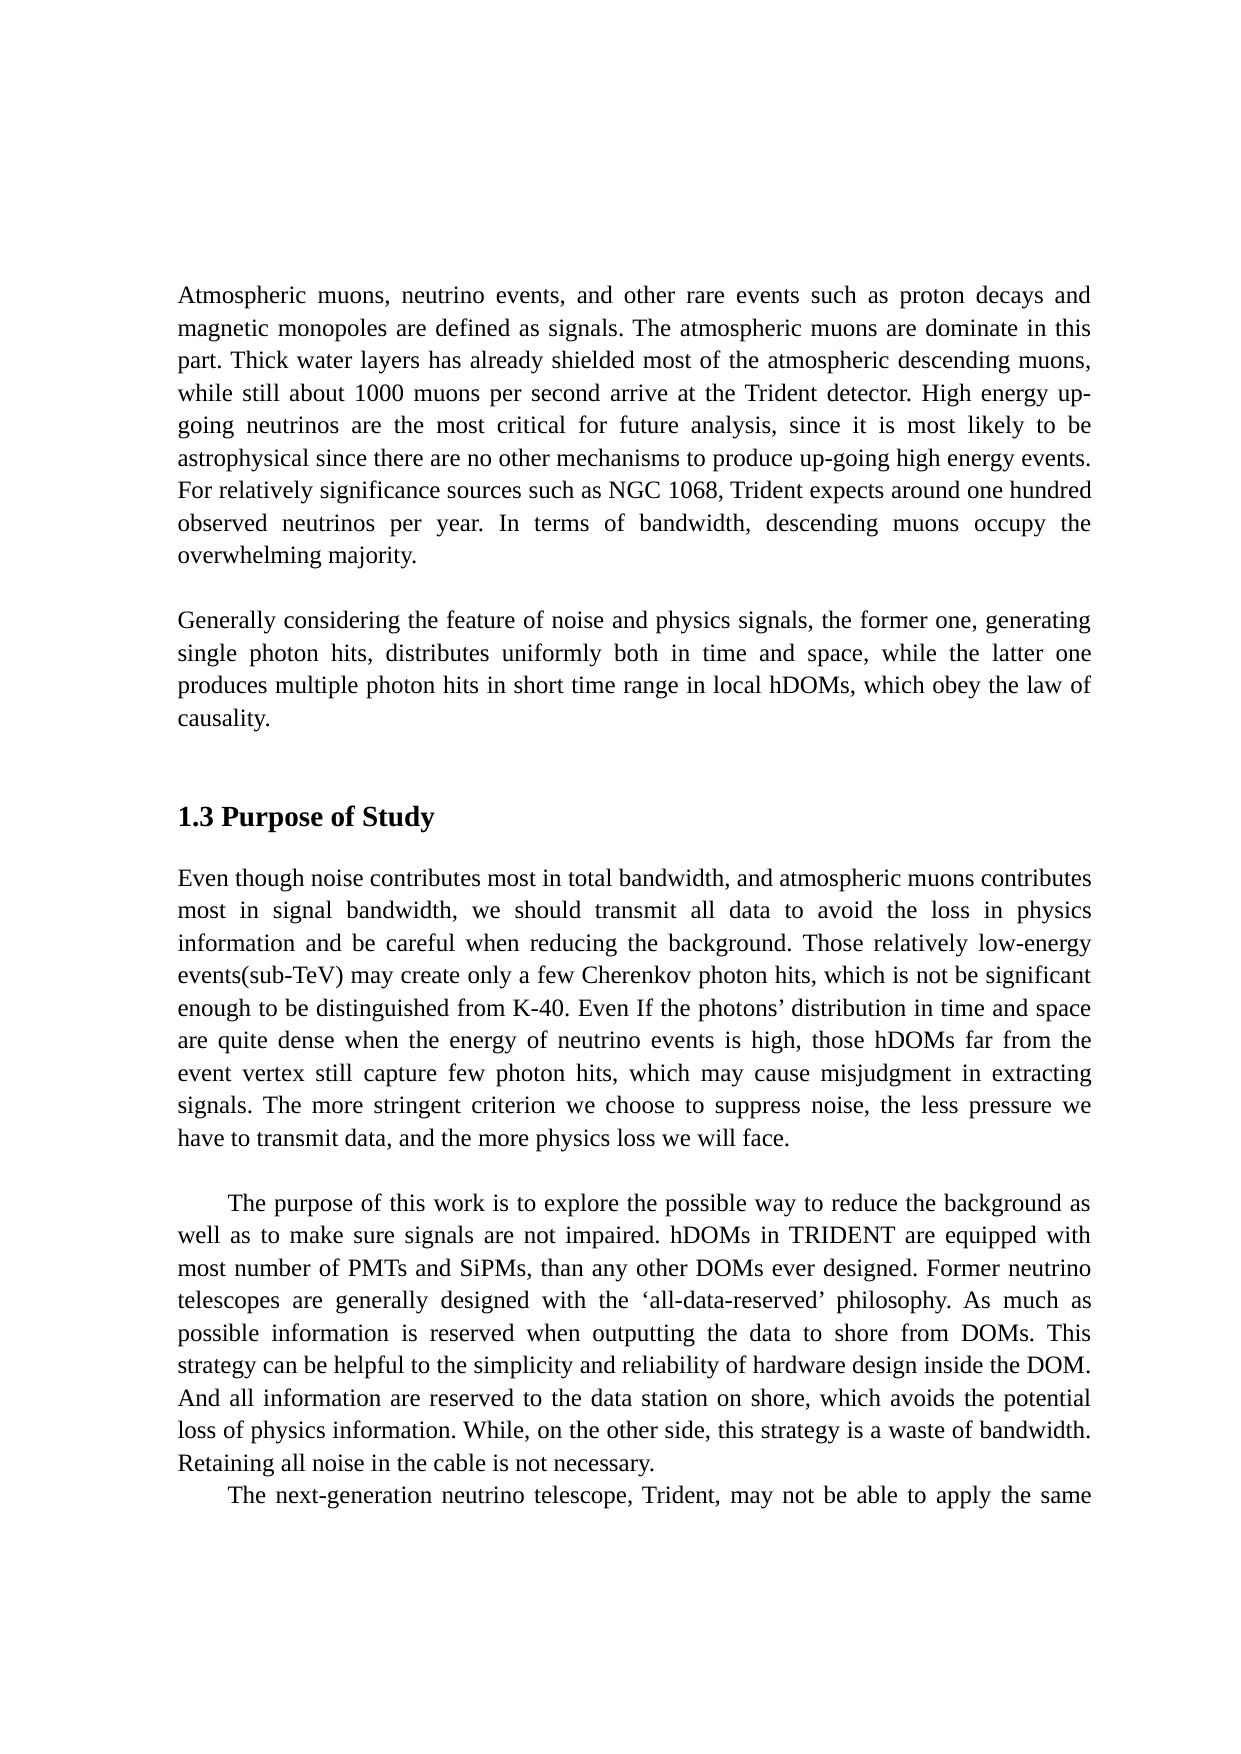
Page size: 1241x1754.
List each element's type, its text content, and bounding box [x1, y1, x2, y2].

text Generally considering the feature of noise and physics signals, the former one, generating single photon hits, distributes uniformly both in time and space, while the latter one produces multiple photon hits in short time range in local hDOMs, which obey the law of causality. [177, 604, 1092, 734]
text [177, 1479, 1092, 1511]
text The purpose of this work is to explore the possible way to reduce the background as well as to make sure signals are not impaired. hDOMs in TRIDENT are equipped with most number of PMTs and SiPMs, than any other DOMs ever designed. Former neutrino telescopes are generally designed with the ‘all-data-reserved’ philosophy. As much as possible information is reserved when outputting the data to shore from DOMs. This strategy can be helpful to the simplicity and reliability of hardware design inside the DOM. And all information are reserved to the data station on shore, which avoids the potential loss of physics information. While, on the other side, this strategy is a waste of bandwidth. Retaining all noise in the cable is not necessary. [177, 1186, 1092, 1479]
subtitle 1.3 Purpose of Study [177, 784, 1092, 849]
text Even though noise contributes most in total bandwidth, and atmospheric muons contributes most in signal bandwidth, we should transmit all data to avoid the loss in physics information and be careful when reducing the background. Those relatively low-energy events(sub-TeV) may create only a few Cherenkov photon hits, which is not be significant enough to be distinguished from K-40. Even If the photons’ distribution in time and space are quite dense when the energy of neutrino events is high, those hDOMs far from the event vertex still capture few photon hits, which may cause misjudgment in extracting signals. The more stringent criterion we choose to suppress noise, the less pressure we have to transmit data, and the more physics loss we will face. [177, 861, 1092, 1154]
text Atmospheric muons, neutrino events, and other rare events such as proton decays and magnetic monopoles are defined as signals. The atmospheric muons are dominate in this part. Thick water layers has already shielded most of the atmospheric descending muons, while still about 1000 muons per second arrive at the Trident detector. High energy up-going neutrinos are the most critical for future analysis, since it is most likely to be astrophysical since there are no other mechanisms to produce up-going high energy events. For relatively significance sources such as NGC 1068, Trident expects around one hundred observed neutrinos per year. In terms of bandwidth, descending muons occupy the overwhelming majority. [177, 279, 1092, 571]
